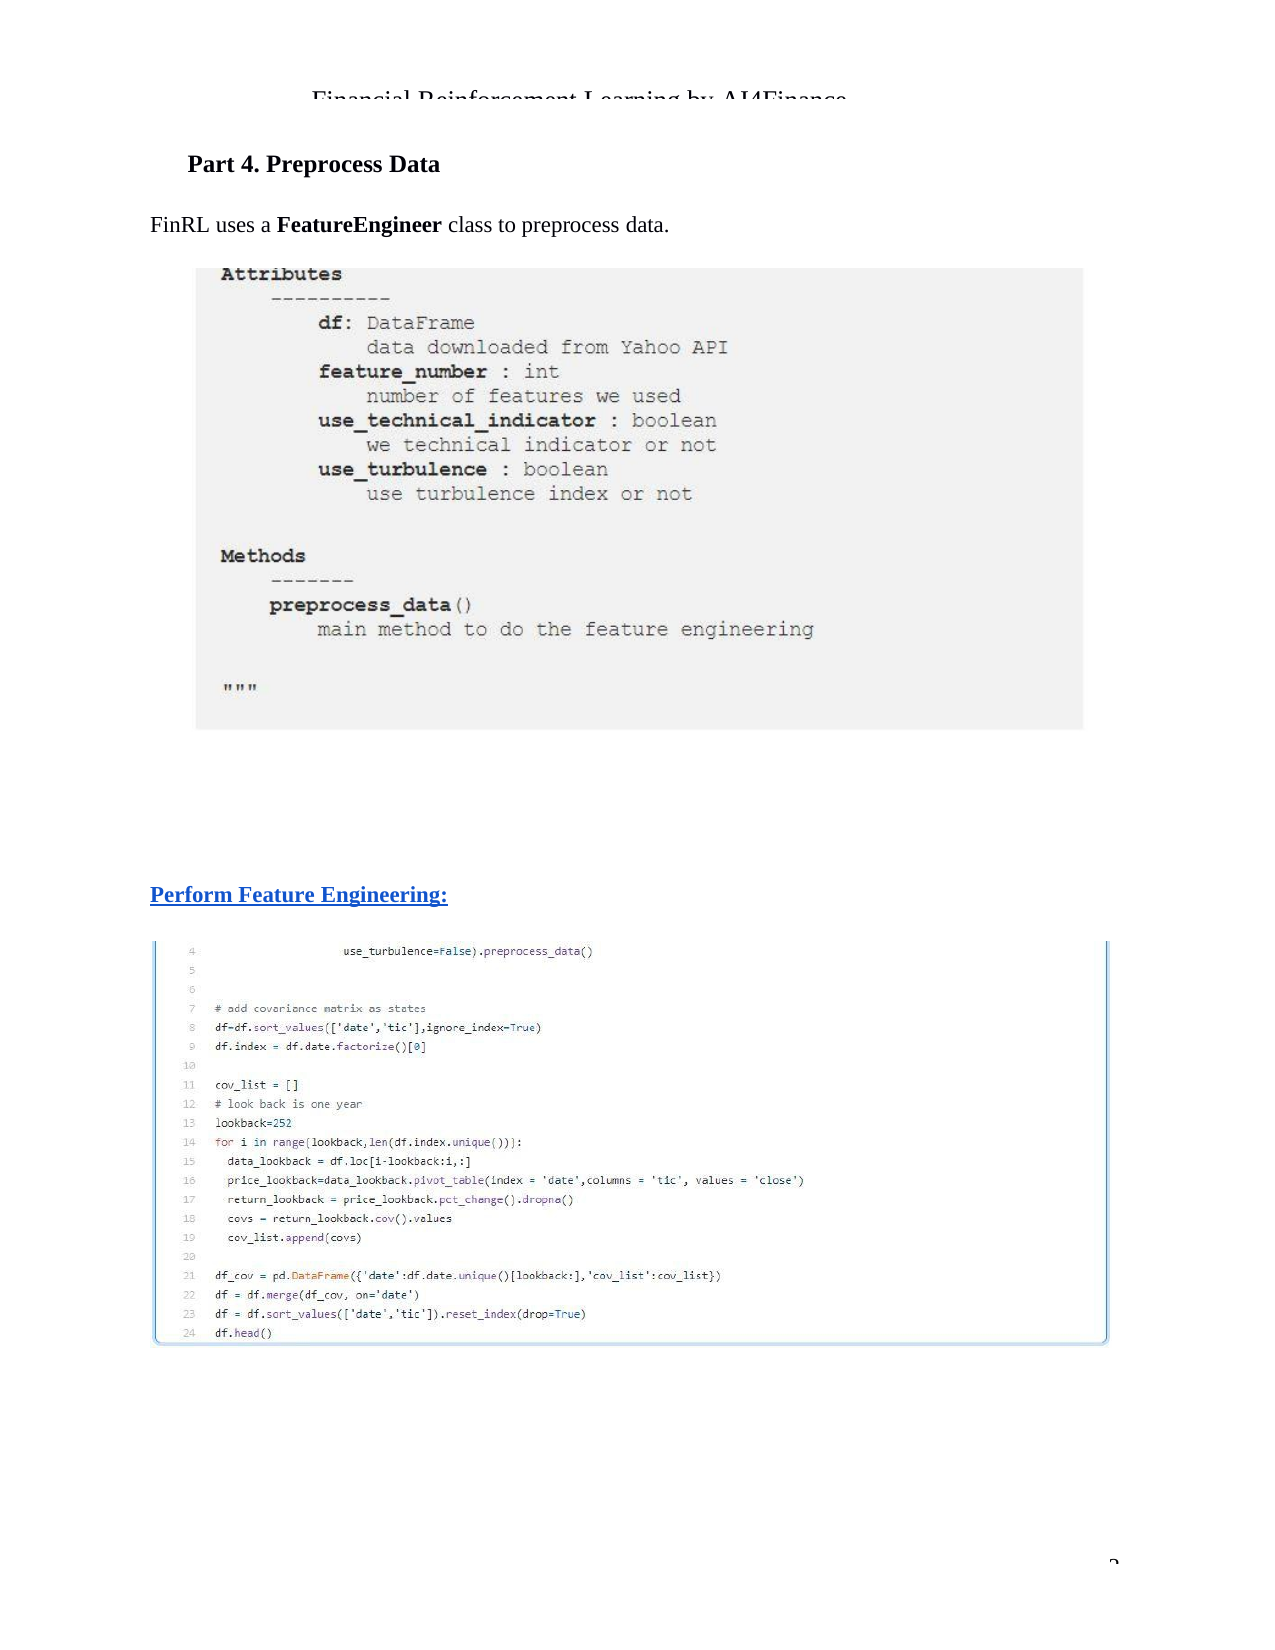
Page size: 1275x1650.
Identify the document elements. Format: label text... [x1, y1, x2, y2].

picture [191, 268, 1088, 732]
text Perform Feature Engineering: [150, 881, 1119, 907]
picture [150, 941, 1112, 1348]
text FinRL uses a FeatureEngineer class to preprocess data. [150, 211, 1119, 237]
text Part 4. Preprocess Data [187, 149, 1119, 177]
